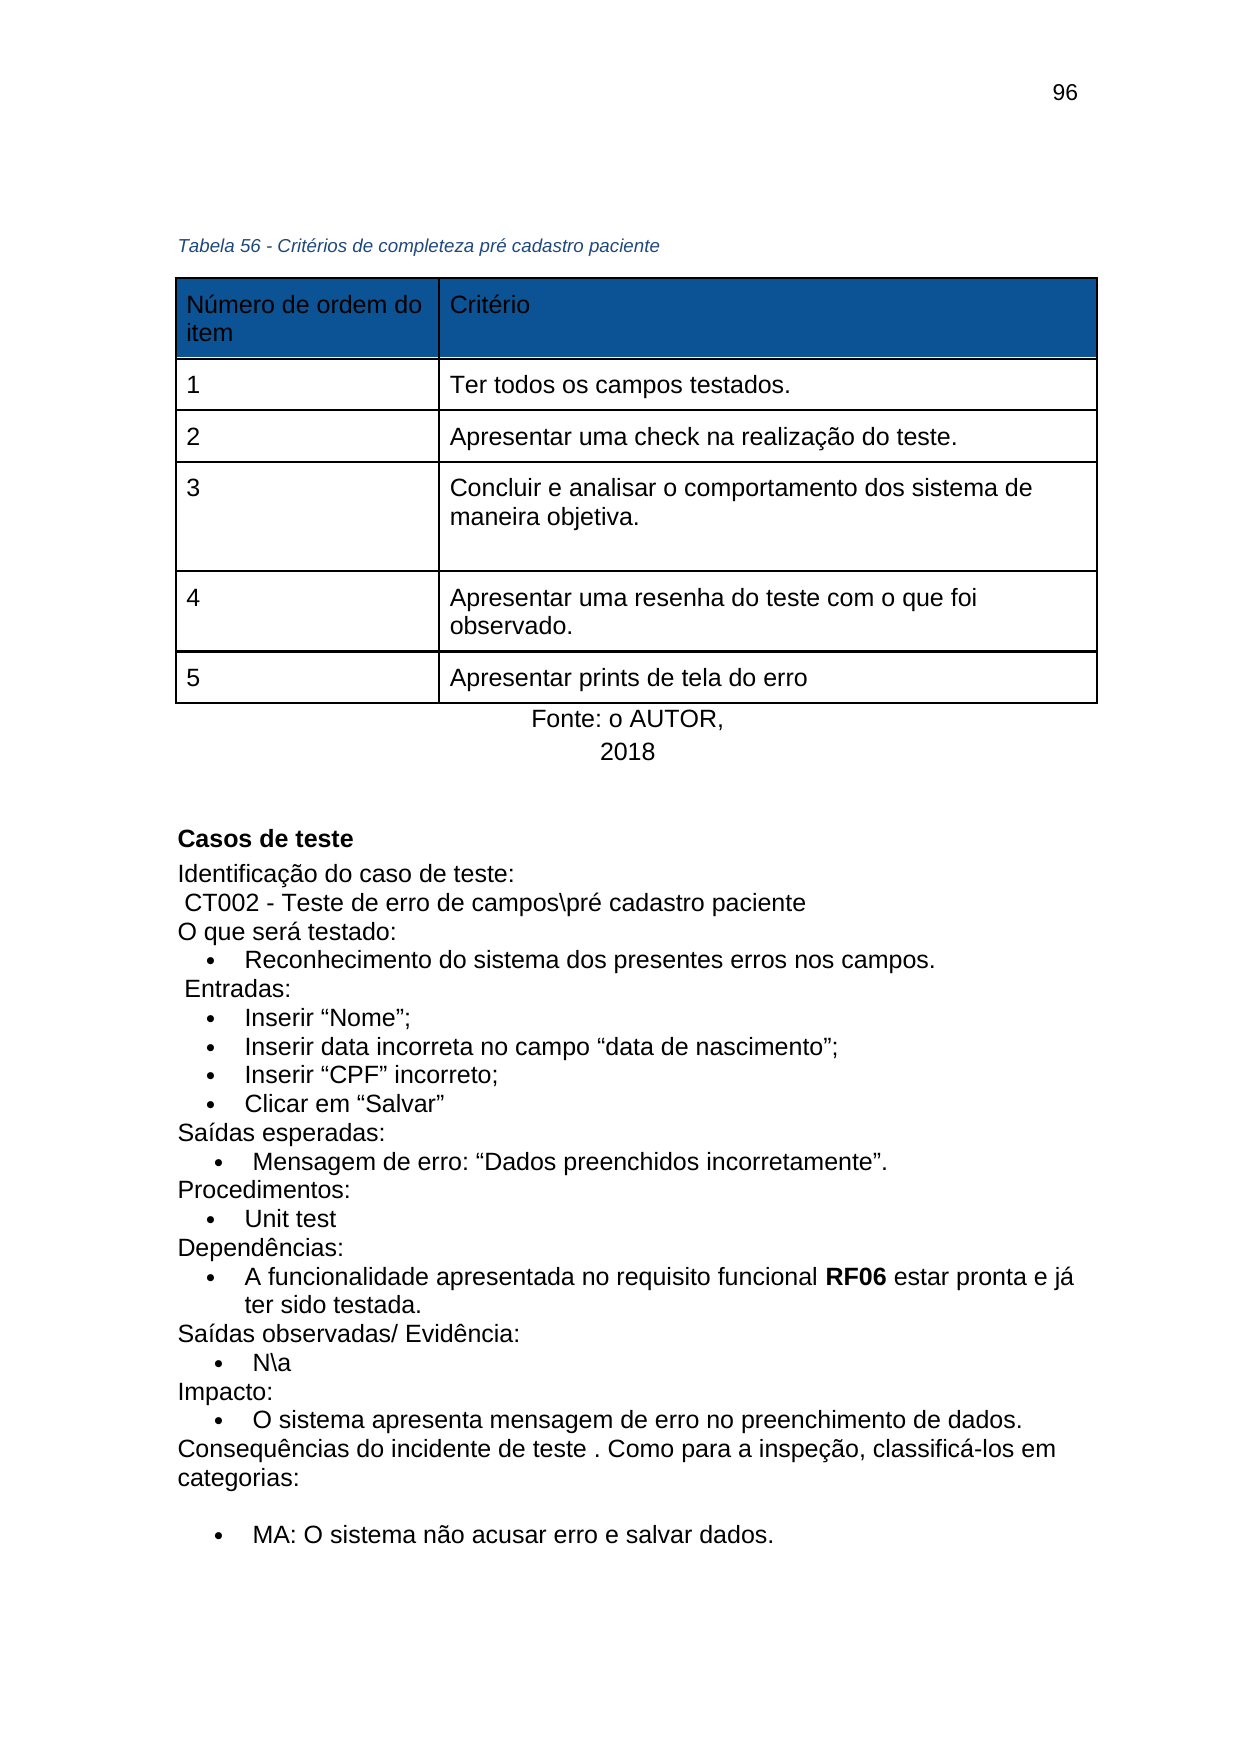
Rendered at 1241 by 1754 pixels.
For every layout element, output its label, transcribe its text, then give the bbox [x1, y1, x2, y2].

text Saídas observadas/ Evidência: [177, 1319, 1078, 1348]
table_cell 4 [177, 572, 438, 650]
list Unit test [207, 1204, 1078, 1233]
list O sistema apresenta mensagem de erro no preenchimento de dados. [215, 1405, 1078, 1434]
table_cell Ter todos os campos testados. [440, 360, 1096, 409]
text Procedimentos: [177, 1175, 1078, 1204]
table_cell Apresentar uma resenha do teste com o que foi observado. [440, 572, 1096, 650]
list Inserir “CPF” incorreto; [207, 1060, 1078, 1089]
text Consequências do incidente de teste . Como para a inspeção, classificá-los em categorias: [177, 1434, 1078, 1491]
list Mensagem de erro: “Dados preenchidos incorretamente”. [215, 1146, 1078, 1175]
table_cell Apresentar prints de tela do erro [440, 653, 1096, 702]
text Dependências: [177, 1233, 1078, 1261]
list N\a [215, 1348, 1078, 1376]
list Clicar em “Salvar” [207, 1089, 1078, 1118]
list MA: O sistema não acusar erro e salvar dados. [215, 1520, 1078, 1549]
text O que será testado: [177, 916, 1078, 945]
text Casos de teste [177, 824, 1078, 853]
table_header Número de ordem do item [177, 279, 438, 357]
text Impacto: [177, 1376, 1078, 1405]
table_cell Concluir e analisar o comportamento dos sistema de maneira objetiva. [440, 463, 1096, 570]
table_cell 3 [177, 463, 438, 570]
text Identificação do caso de teste: [177, 859, 1078, 888]
text Saídas esperadas: [177, 1118, 1078, 1146]
text 2018 [177, 737, 1078, 766]
list Reconhecimento do sistema dos presentes erros nos campos. [207, 945, 1078, 974]
table_cell 5 [177, 653, 438, 702]
list Inserir “Nome”; [207, 1003, 1078, 1031]
text Fonte: o AUTOR, [177, 704, 1078, 733]
table_cell 2 [177, 411, 438, 461]
text Entradas: [177, 974, 1078, 1003]
table_header Critério [440, 279, 1096, 357]
table_cell Apresentar uma check na realização do teste. [440, 411, 1096, 461]
table_cell 1 [177, 360, 438, 409]
list A funcionalidade apresentada no requisito funcional RF06 estar pronta e já ter sido testada. [207, 1261, 1078, 1319]
text CT002 - Teste de erro de campos\pré cadastro paciente [177, 888, 1078, 916]
list Inserir data incorreta no campo “data de nascimento”; [207, 1031, 1078, 1060]
